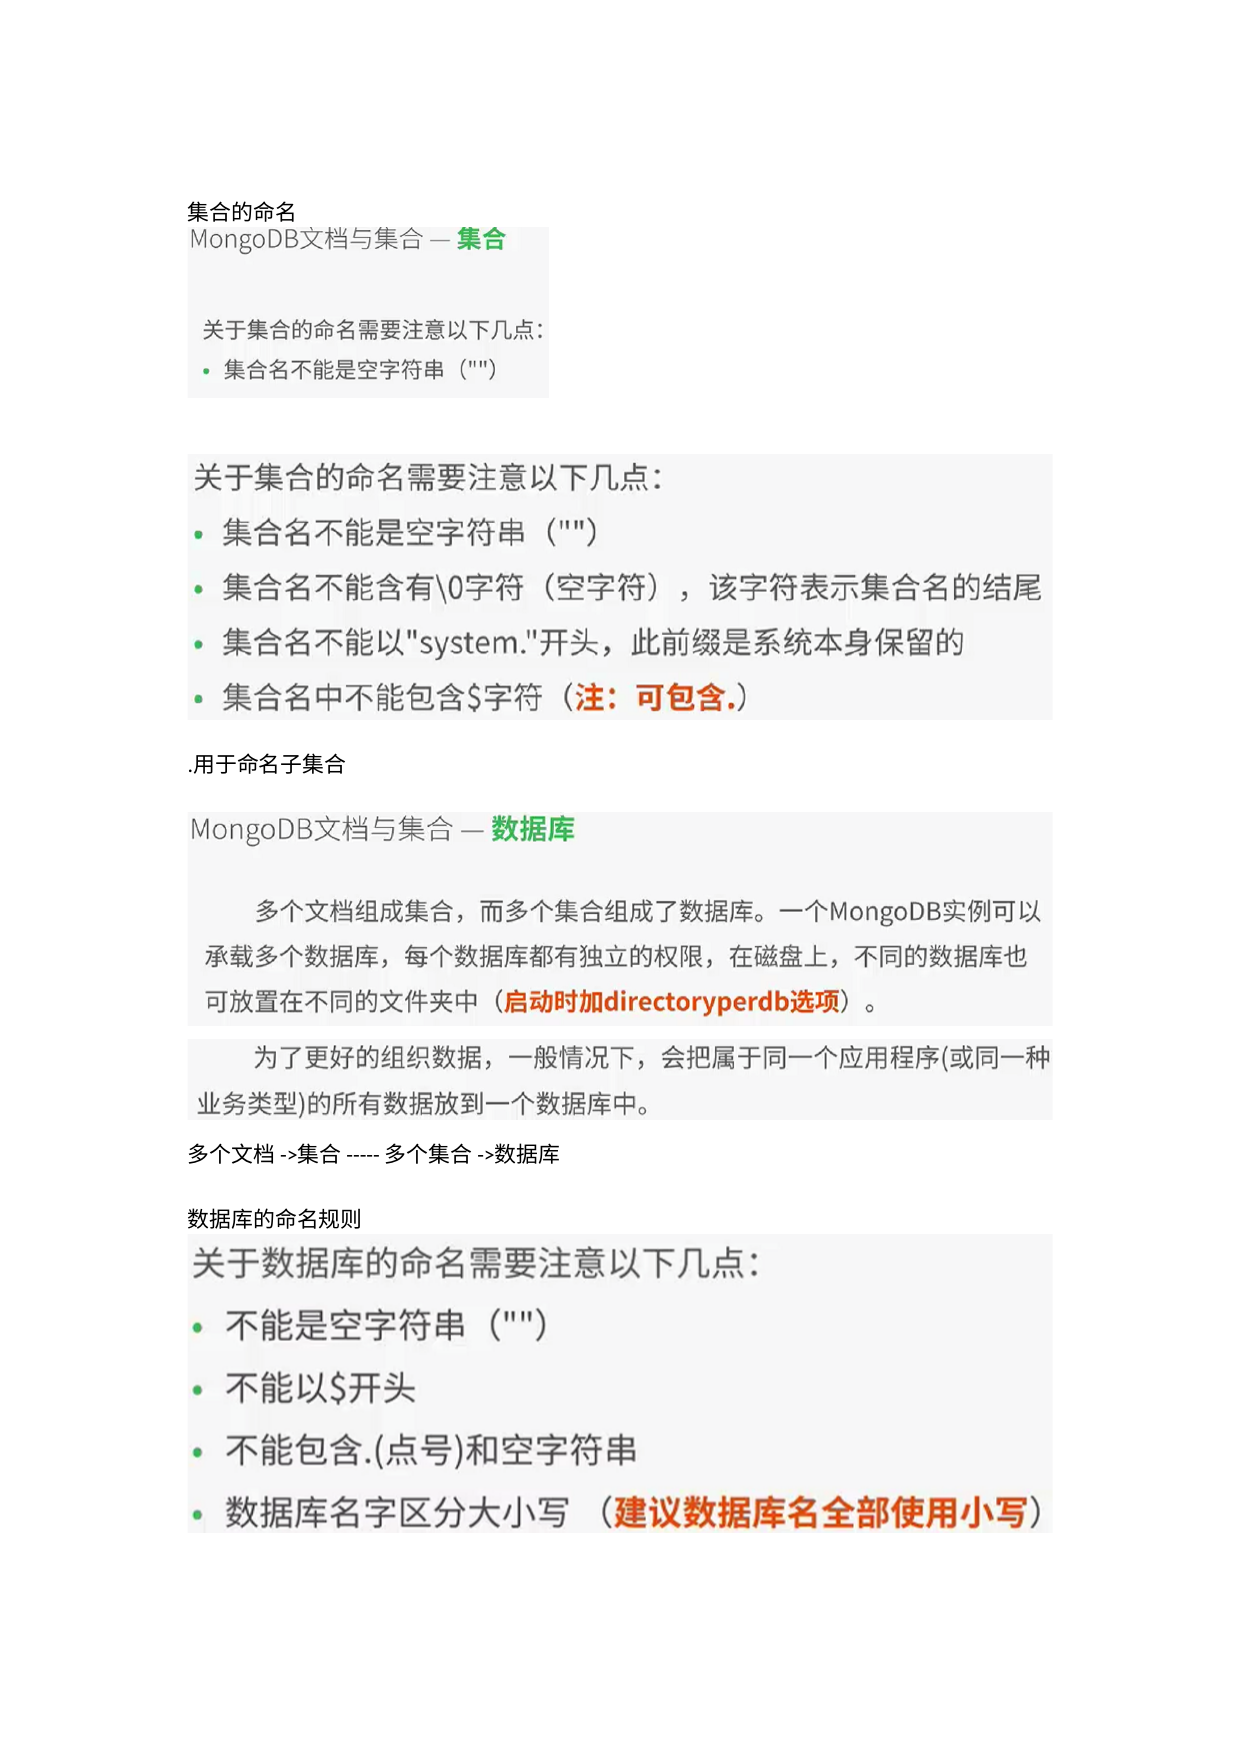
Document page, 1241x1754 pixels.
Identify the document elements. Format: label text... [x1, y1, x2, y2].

picture [187, 227, 549, 398]
picture [187, 812, 1053, 1026]
picture [187, 454, 1053, 720]
text 数据库的命名规则 [187, 1202, 1053, 1234]
text 多个文档 ->集合 ----- 多个集合 ->数据库 [187, 1137, 1053, 1169]
picture [187, 1234, 1053, 1533]
text .用于命名子集合 [187, 747, 1053, 779]
picture [187, 1039, 1053, 1120]
text 集合的命名 [187, 194, 1053, 227]
